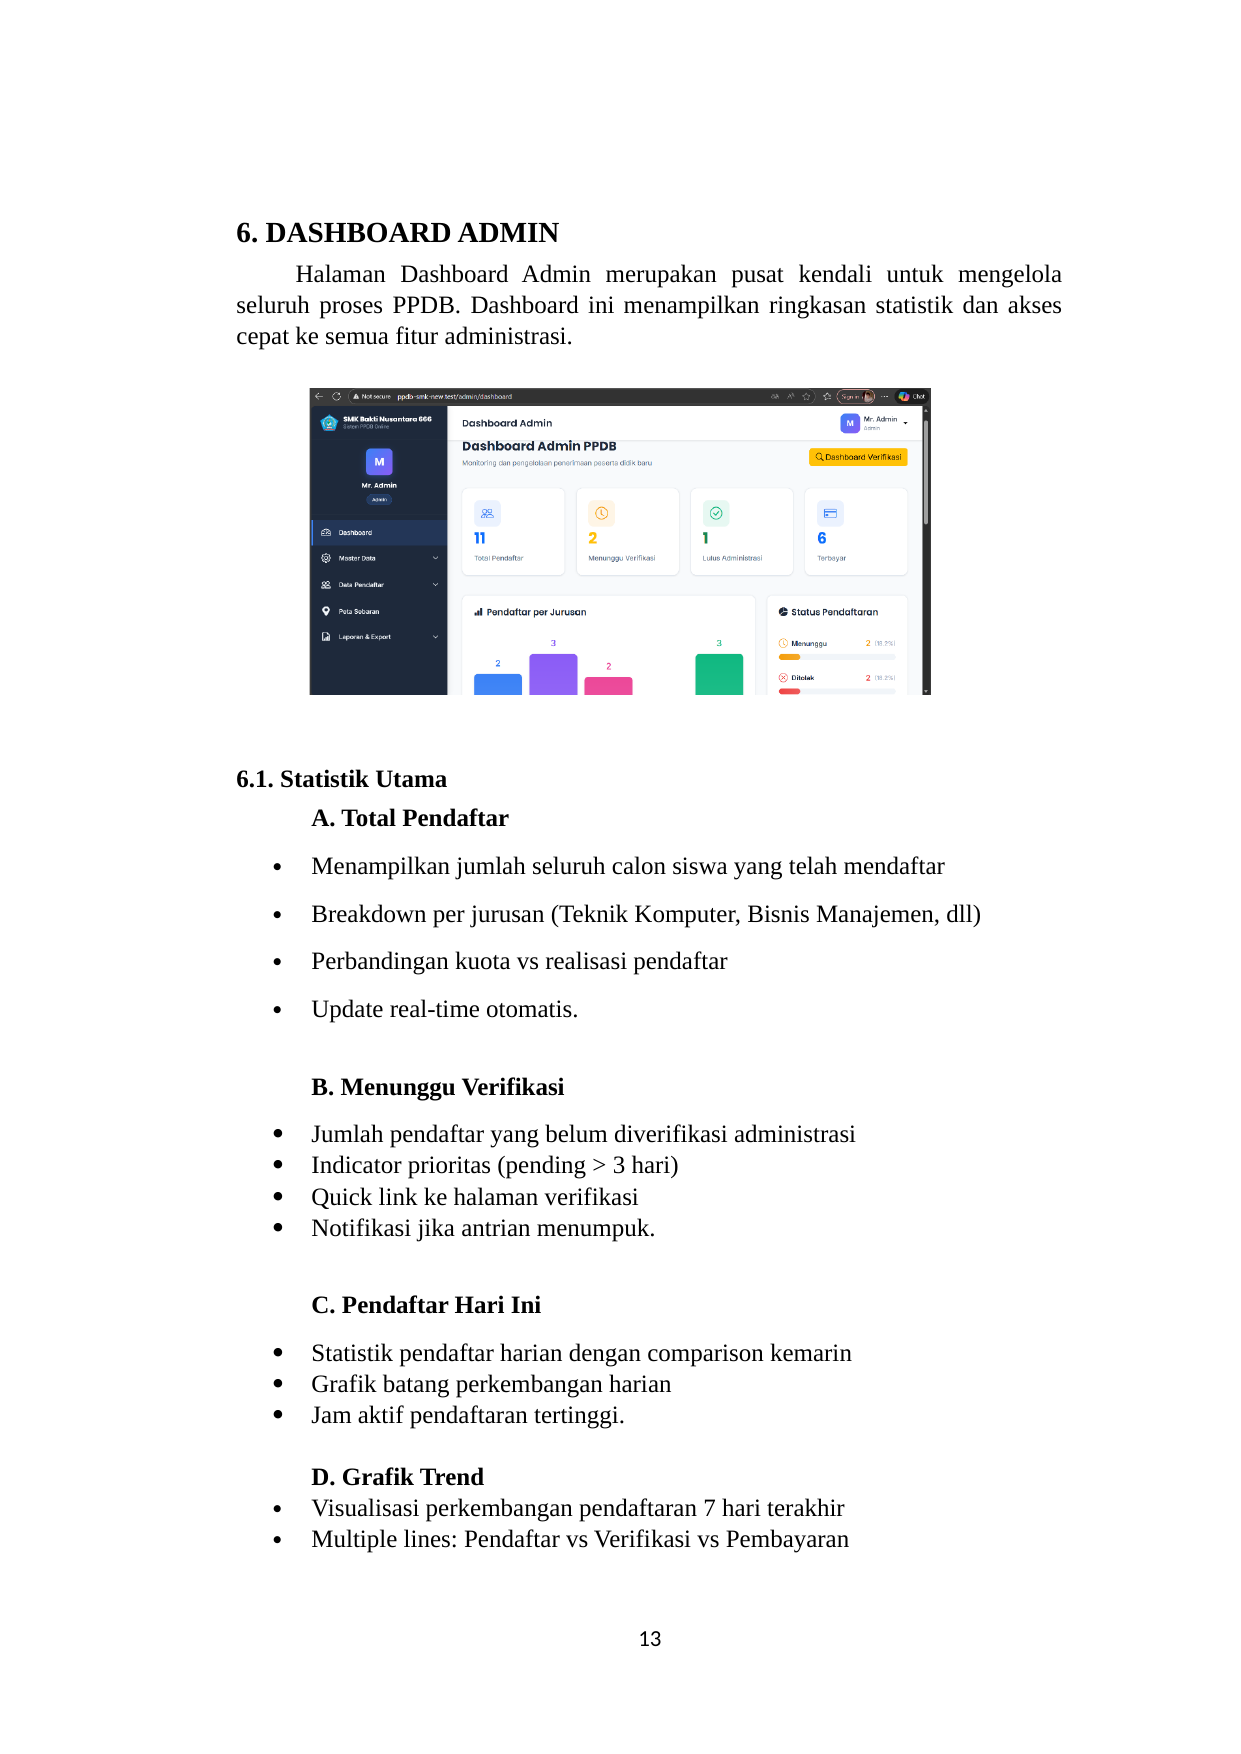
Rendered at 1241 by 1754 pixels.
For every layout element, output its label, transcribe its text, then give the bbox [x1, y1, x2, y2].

list Multiple lines: Pendaftar vs Verifikasi vs Pembayaran [274, 1524, 1063, 1553]
list Statistik pendaftar harian dengan comparison kemarin [274, 1338, 1063, 1367]
text B. Menunggu Verifikasi [236, 1072, 1063, 1101]
list Notifikasi jika antrian menumpuk. [274, 1213, 1063, 1272]
list Menampilkan jumlah seluruh calon siswa yang telah mendaftar [274, 851, 1063, 880]
picture [309, 388, 931, 695]
list Perbandingan kuota vs realisasi pendaftar [274, 946, 1063, 975]
list Jam aktif pendaftaran tertinggi. [274, 1400, 1063, 1429]
list D. Grafik Trend [311, 1462, 1063, 1491]
text Halaman Dashboard Admin merupakan pusat kendali untuk mengelola seluruh proses PPDB. Dashboard ini menampilkan ringkasan statistik dan akses cepat ke semua fitur administrasi. [236, 259, 1063, 350]
list Update real-time otomatis. [274, 994, 1063, 1053]
subtitle 6. DASHBOARD ADMIN [236, 215, 1063, 248]
list Visualisasi perkembangan pendaftaran 7 hari terakhir [274, 1493, 1063, 1522]
list Breakdown per jurusan (Teknik Komputer, Bisnis Manajemen, dll) [274, 899, 1063, 927]
list Jumlah pendaftar yang belum diverifikasi administrasi [274, 1119, 1063, 1148]
list Indicator prioritas (pending > 3 hari) [274, 1151, 1063, 1179]
list Quick link ke halaman verifikasi [274, 1182, 1063, 1210]
list Grafik batang perkembangan harian [274, 1369, 1063, 1398]
text A. Total Pendaftar [311, 803, 1063, 832]
text C. Pendaftar Hari Ini [236, 1291, 1063, 1319]
subtitle 6.1. Statistik Utama [236, 764, 1063, 793]
